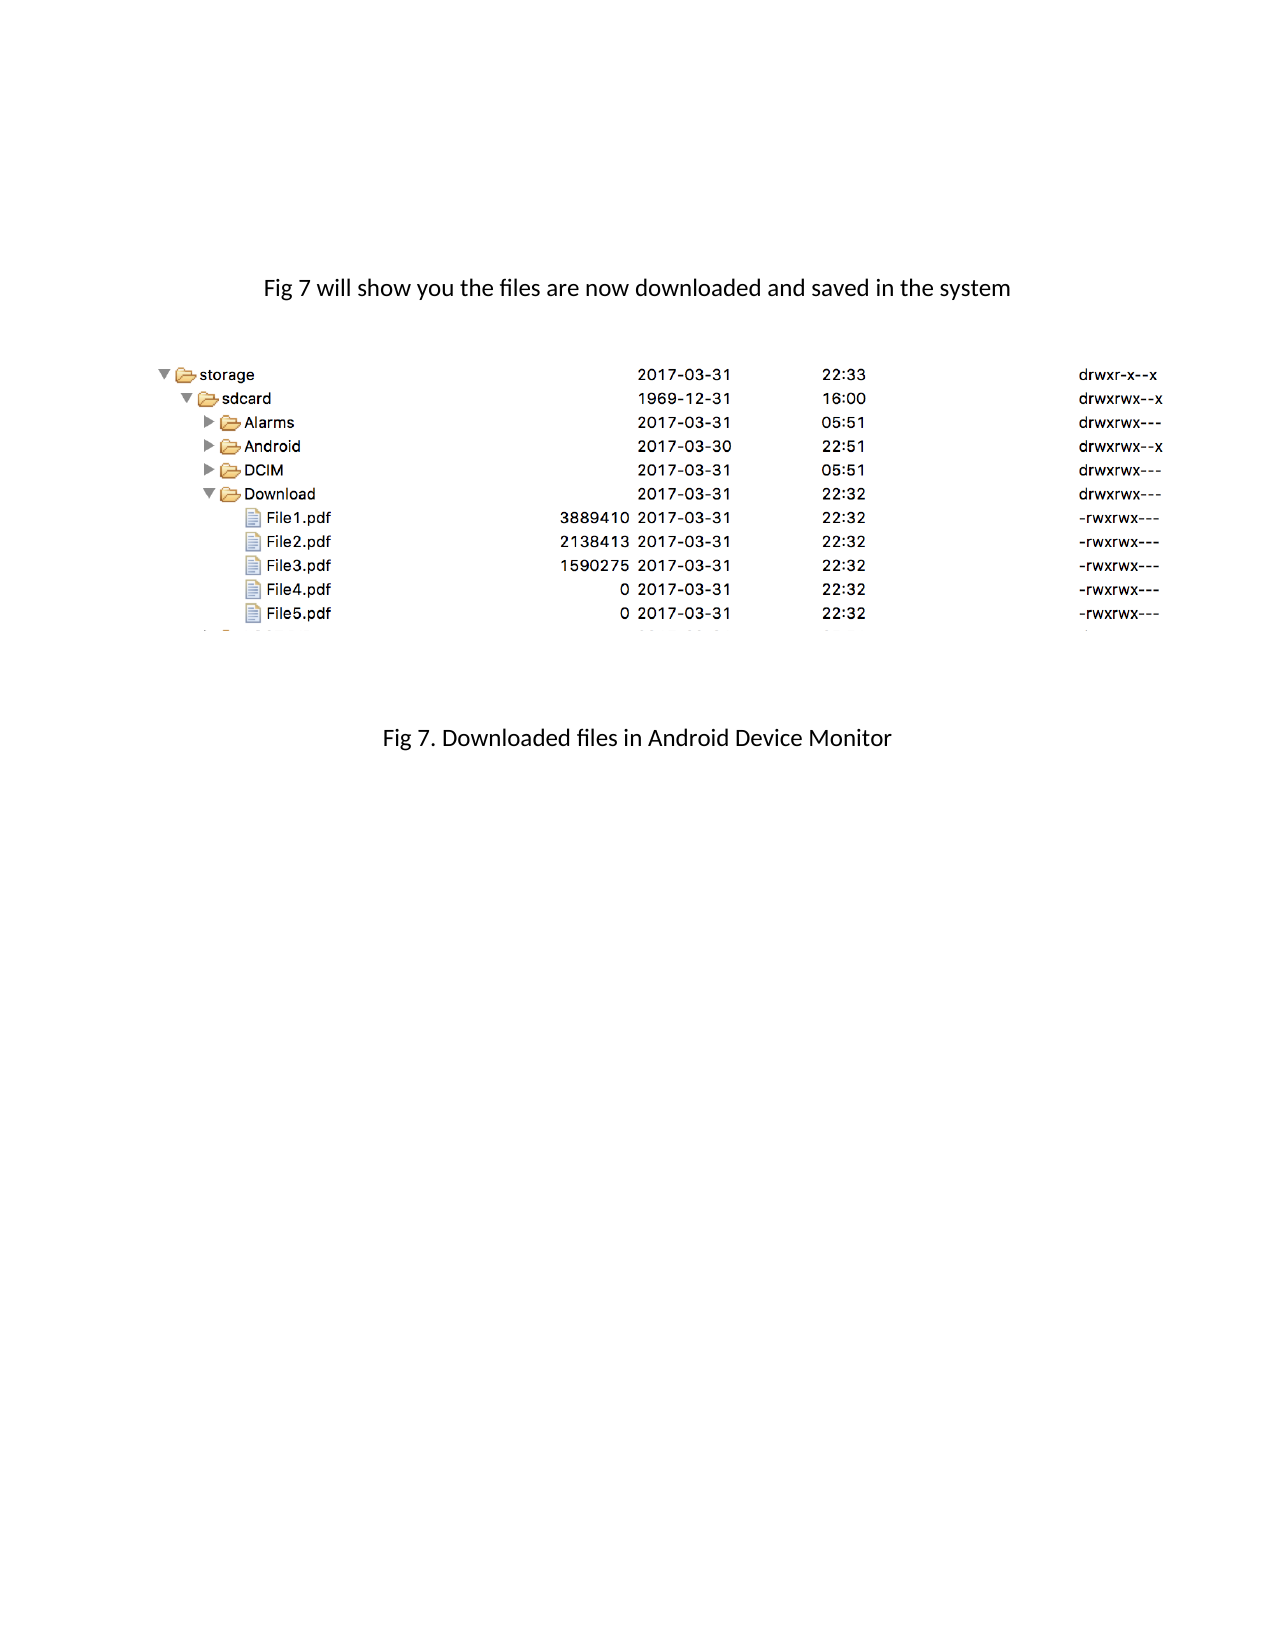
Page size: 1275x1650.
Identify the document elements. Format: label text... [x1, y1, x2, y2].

picture [150, 363, 1275, 631]
text Fig 7 will show you the files are now downloaded and saved in the system [150, 272, 1125, 303]
text Fig 7. Downloaded files in Android Device Monitor [150, 722, 1125, 752]
